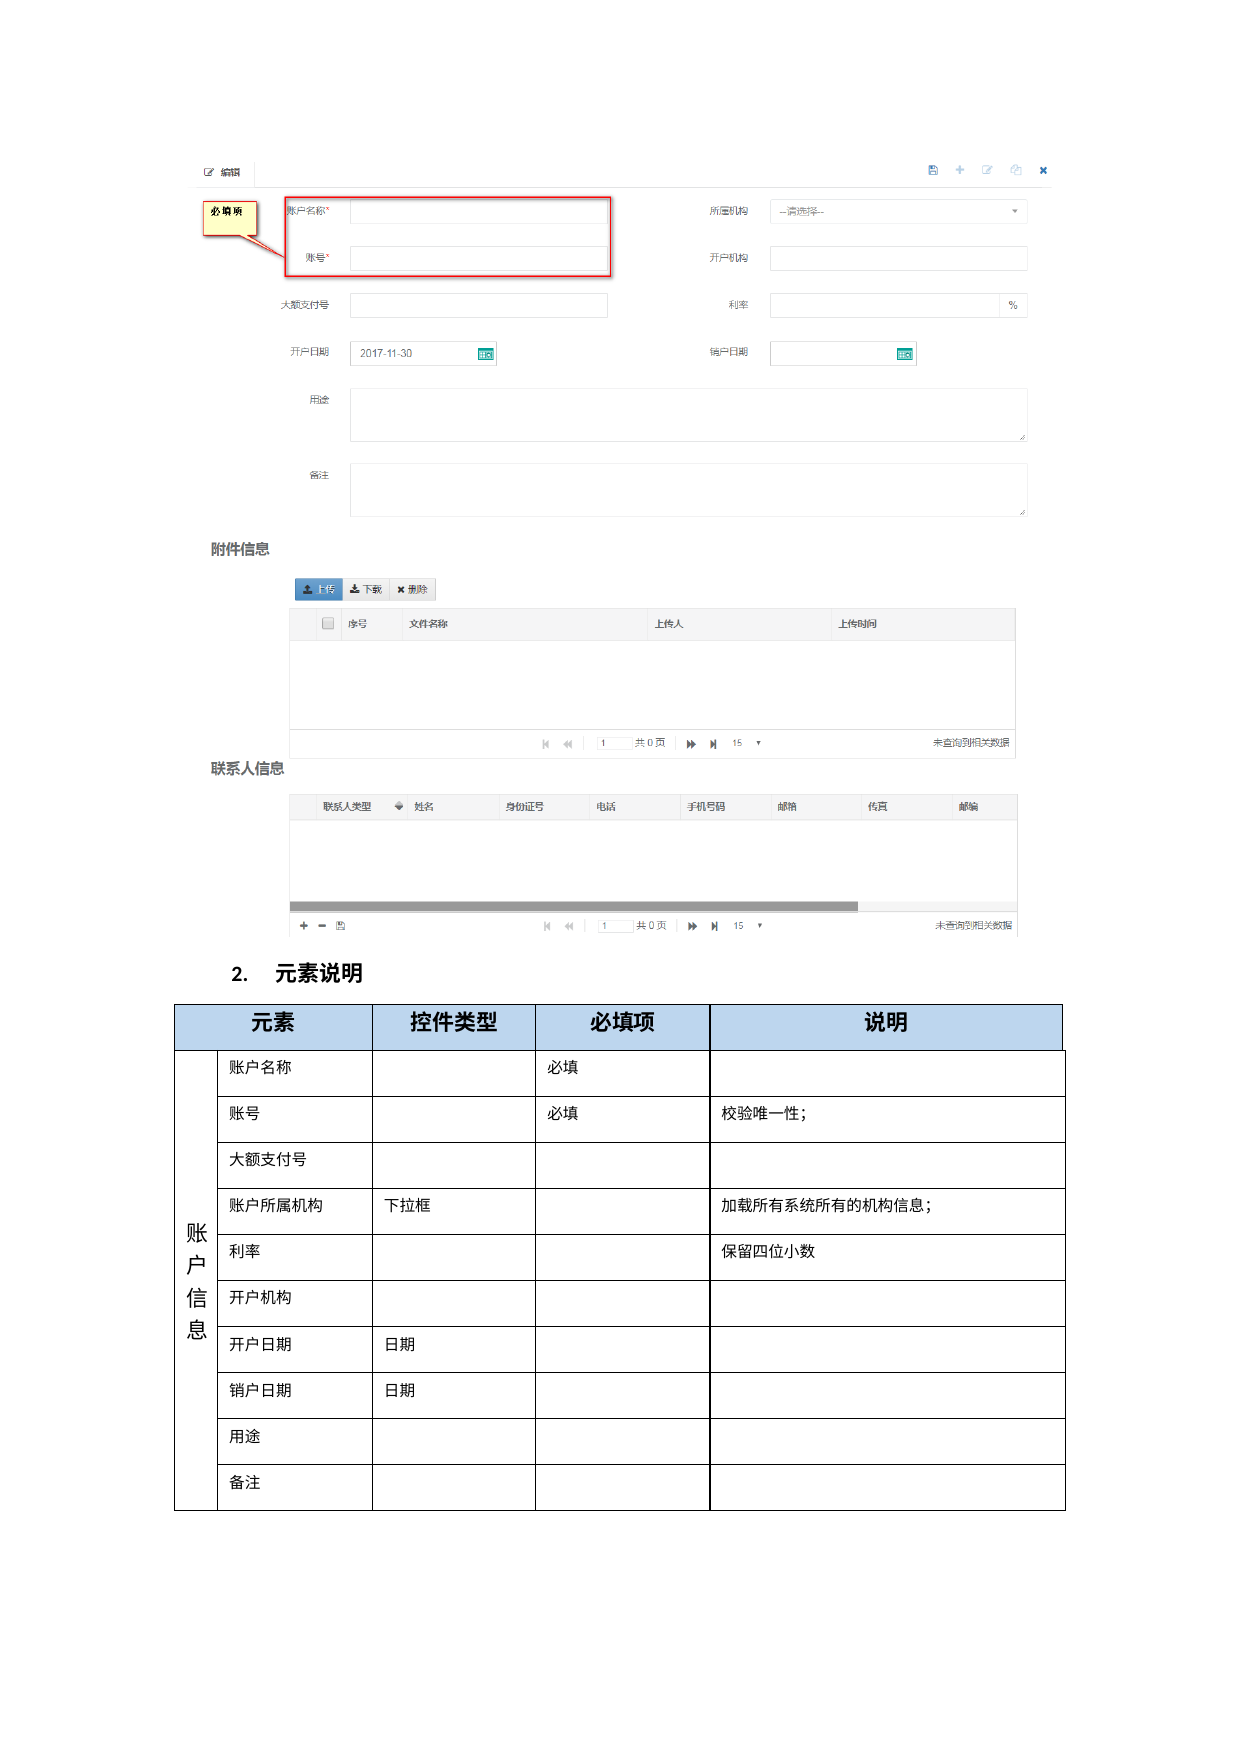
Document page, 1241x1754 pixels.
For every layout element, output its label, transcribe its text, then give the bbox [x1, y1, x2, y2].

table_cell 必填 [536, 1097, 709, 1142]
table_cell 销户日期 [218, 1373, 372, 1418]
table_cell 校验唯一性； [711, 1097, 1065, 1142]
table_header 元素 [175, 1005, 372, 1050]
table_cell [536, 1327, 709, 1372]
table_cell 保留四位小数 [711, 1235, 1065, 1280]
table_cell 备注 [218, 1465, 372, 1510]
table_cell 开户日期 [218, 1327, 372, 1372]
table_cell [536, 1419, 709, 1464]
table_cell [373, 1465, 535, 1510]
table_cell [373, 1281, 535, 1326]
table_cell [373, 1419, 535, 1464]
table_cell 账户信息 [175, 1051, 217, 1510]
table_cell [711, 1419, 1065, 1464]
table_cell [373, 1051, 535, 1096]
table_cell 日期 [373, 1373, 535, 1418]
table_cell [711, 1465, 1065, 1510]
table_cell [373, 1143, 535, 1188]
table_cell 账户名称 [218, 1051, 372, 1096]
table_cell [536, 1373, 709, 1418]
table_cell 加载所有系统所有的机构信息； [711, 1189, 1065, 1234]
table_cell 开户机构 [218, 1281, 372, 1326]
table_cell 下拉框 [373, 1189, 535, 1234]
table_cell 账号 [218, 1097, 372, 1142]
table_header 必填项 [536, 1005, 709, 1050]
table_cell [711, 1373, 1065, 1418]
table_cell [536, 1235, 709, 1280]
table_cell [536, 1189, 709, 1234]
table_cell [536, 1465, 709, 1510]
table_cell [711, 1051, 1065, 1096]
table_cell 账户所属机构 [218, 1189, 372, 1234]
picture [187, 162, 1052, 937]
table_cell 日期 [373, 1327, 535, 1372]
table_cell [536, 1281, 709, 1326]
table_header 说明 [711, 1005, 1062, 1050]
table_header 控件类型 [373, 1005, 535, 1050]
table_cell [711, 1327, 1065, 1372]
table_cell [536, 1143, 709, 1188]
list 元素说明 [231, 955, 1053, 988]
table_cell [711, 1143, 1065, 1188]
table_cell [711, 1281, 1065, 1326]
table_cell [373, 1235, 535, 1280]
table_cell 用途 [218, 1419, 372, 1464]
table_cell [373, 1097, 535, 1142]
table_cell 必填 [536, 1051, 709, 1096]
table_cell 利率 [218, 1235, 372, 1280]
table_cell 大额支付号 [218, 1143, 372, 1188]
